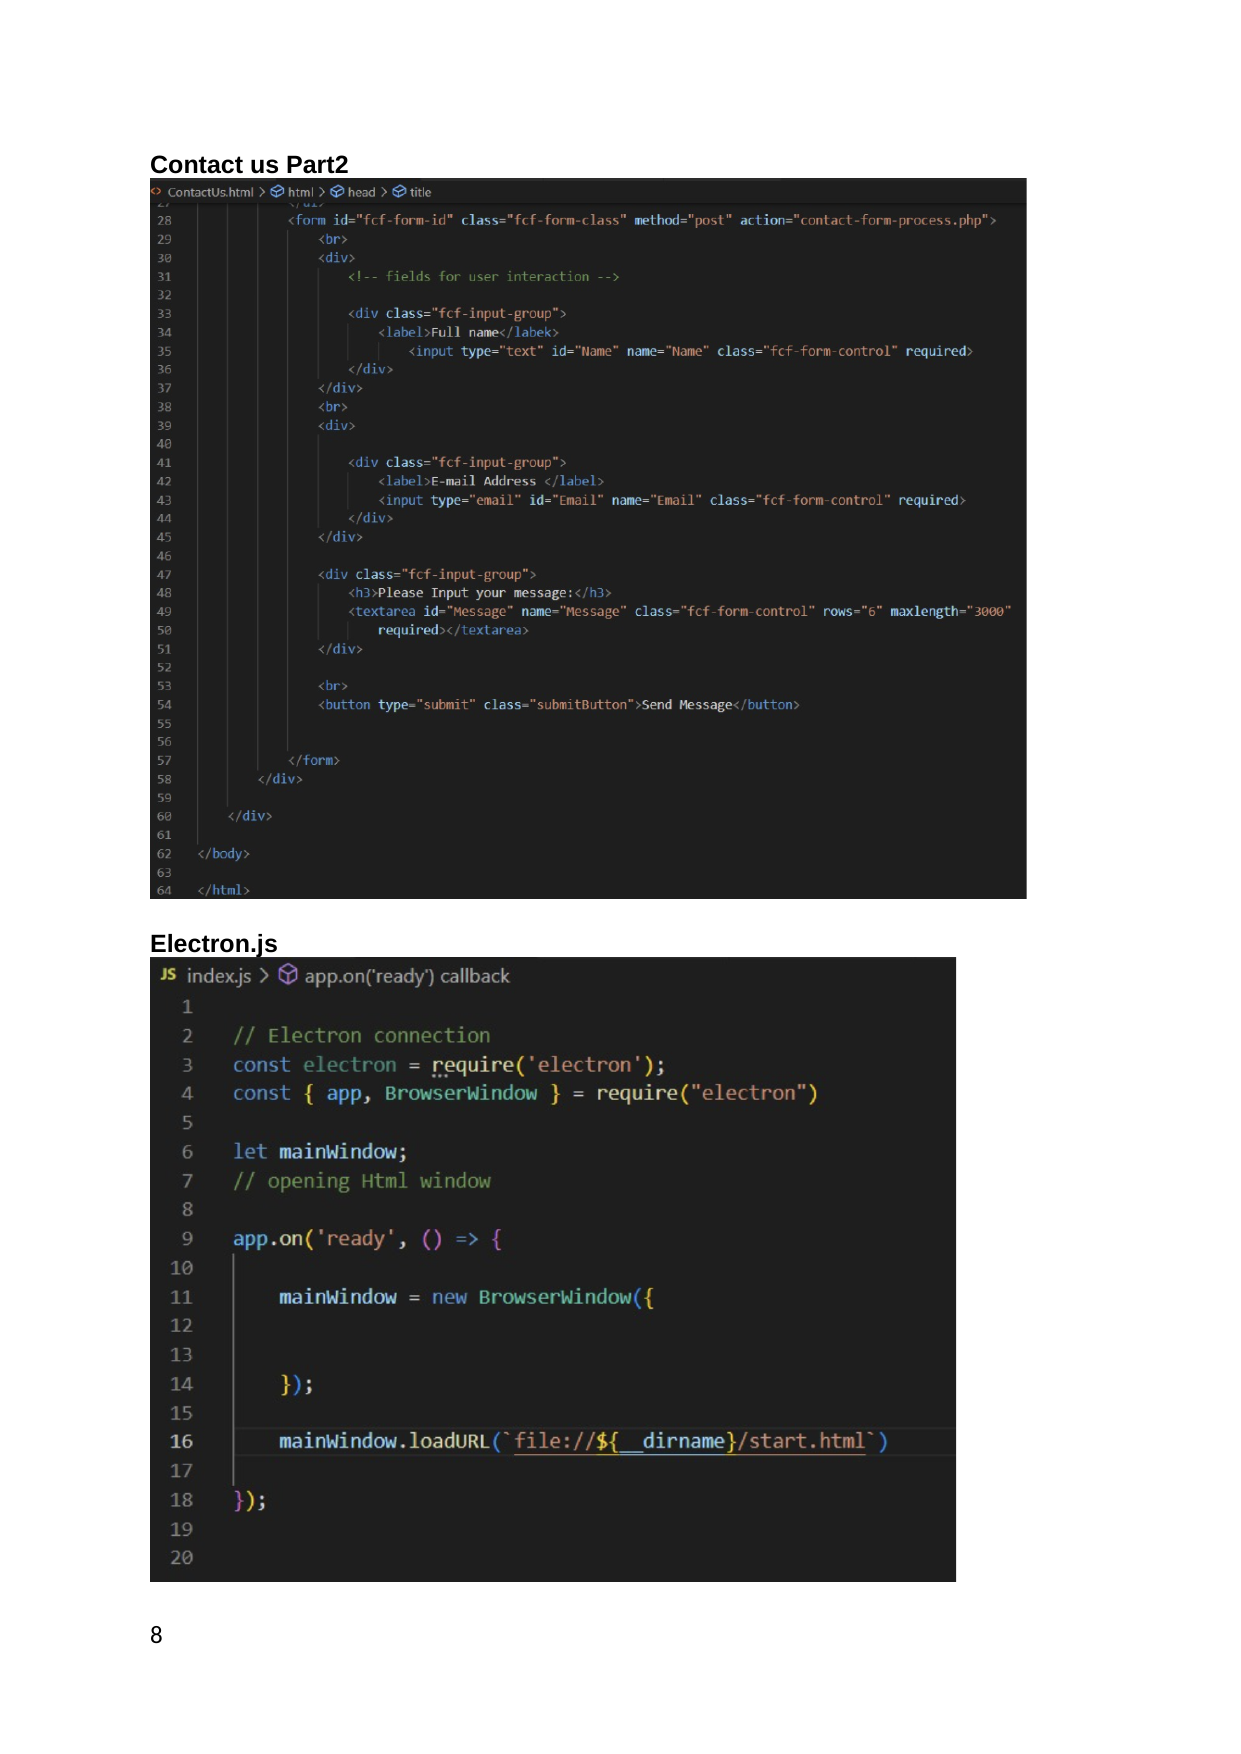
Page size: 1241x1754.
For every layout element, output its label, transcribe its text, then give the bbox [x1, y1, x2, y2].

text Electron.js [150, 929, 1090, 958]
picture [150, 957, 957, 1582]
text Contact us Part2 [150, 150, 1090, 179]
picture [150, 178, 1027, 899]
